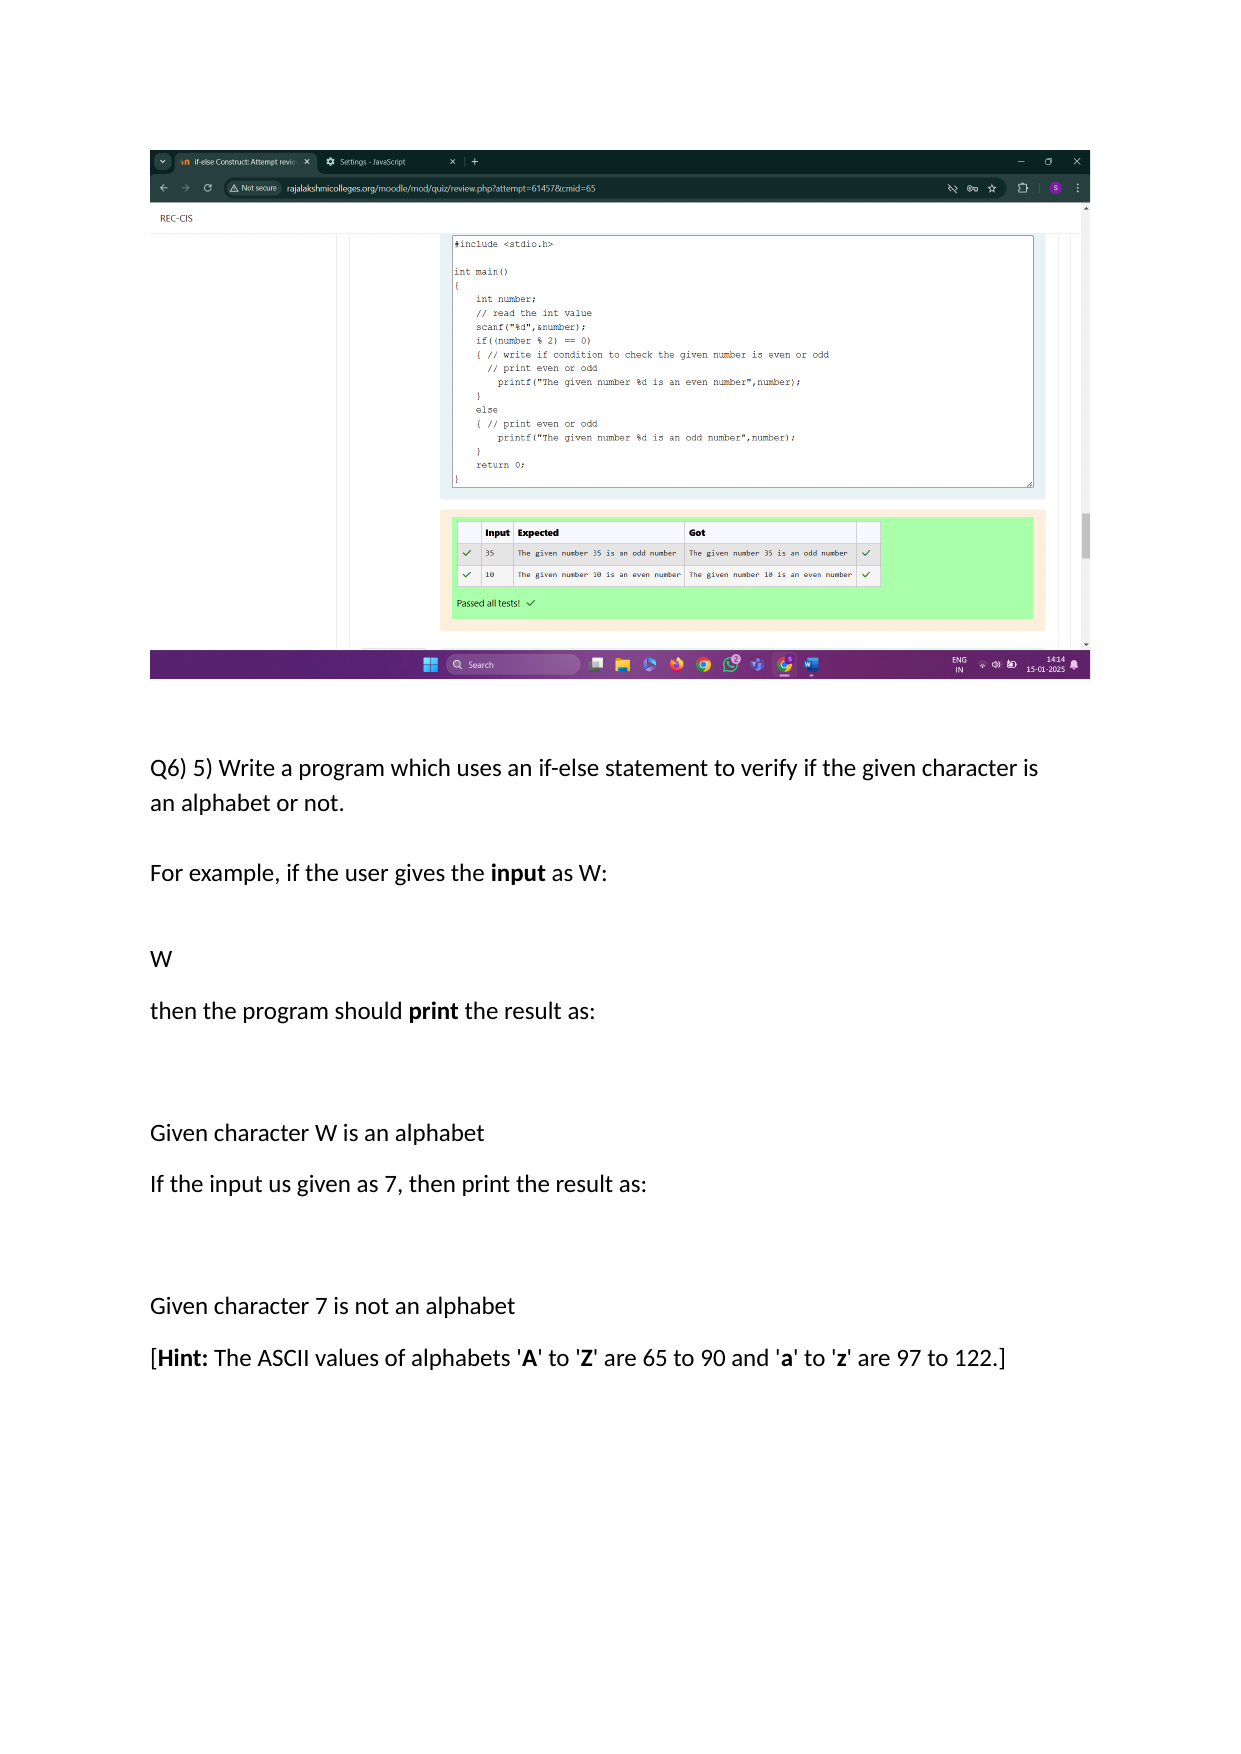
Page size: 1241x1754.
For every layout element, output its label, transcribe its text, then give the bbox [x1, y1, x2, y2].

text Given character 7 is not an alphabet [150, 1290, 1090, 1321]
text If the input us given as 7, then print the result as: [150, 1168, 1090, 1269]
picture [150, 150, 1091, 679]
text then the program should print the result as: [150, 995, 1090, 1096]
text W [150, 943, 1090, 974]
text Q6) 5) Write a program which uses an if-else statement to verify if the given character is an alphabet or not. For example, if the user gives the input as W: [150, 752, 1090, 922]
text [Hint: The ASCII values of alphabets 'A' to 'Z' are 65 to 90 and 'a' to 'z' are 97 to 122.] [150, 1342, 1090, 1372]
text Given character W is an alphabet [150, 1117, 1090, 1147]
